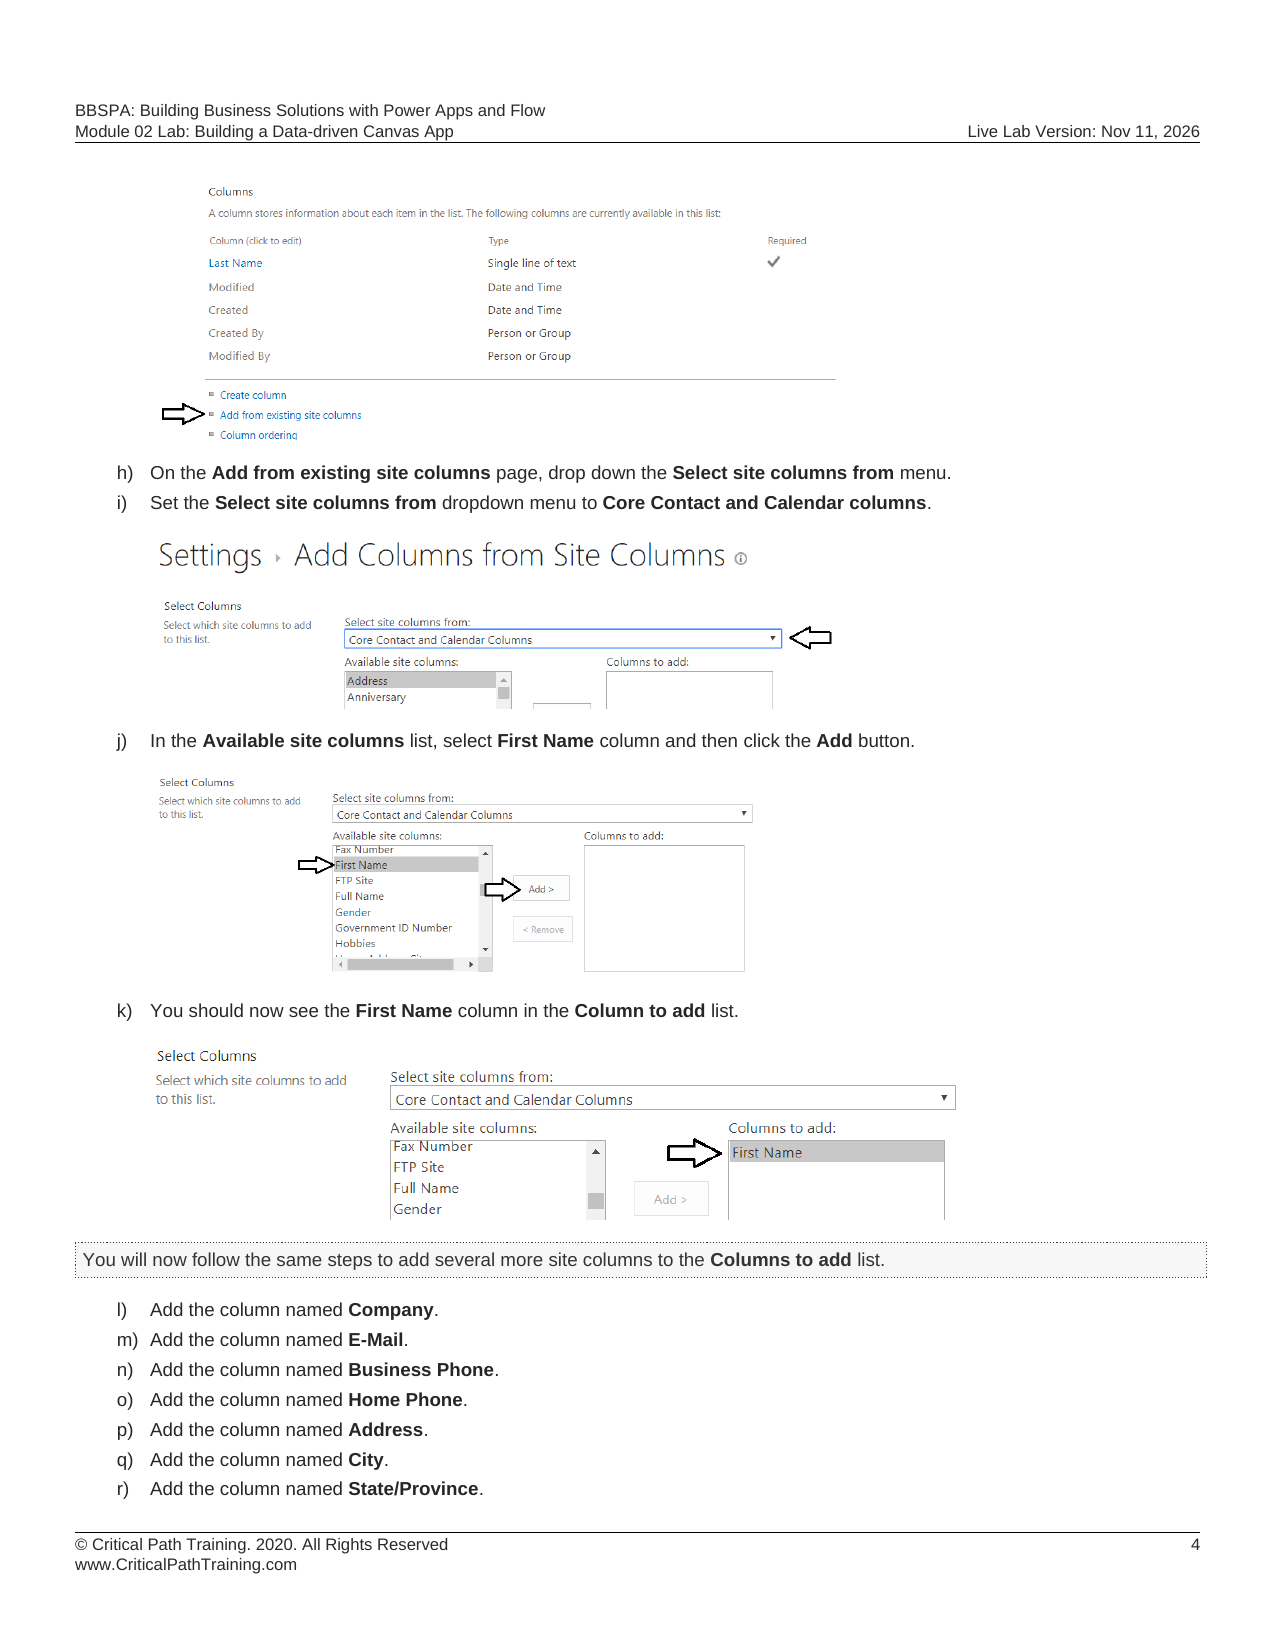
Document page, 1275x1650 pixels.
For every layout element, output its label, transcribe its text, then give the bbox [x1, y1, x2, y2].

picture [150, 773, 767, 978]
text Add the column named Company. [117, 1299, 1200, 1320]
text You will now follow the same steps to add several more site columns to the Columns to add list. [75, 1242, 1207, 1278]
text In the Available site columns list, select First Name column and then click the Add button. [117, 730, 1200, 752]
text Set the Select site columns from dropdown menu to Core Contact and Calendar columns. [117, 492, 1200, 513]
text Add the column named State/Province. [117, 1478, 1200, 1500]
text Add the column named City. [117, 1448, 1200, 1470]
picture [150, 535, 858, 709]
text Add the column named Business Phone. [117, 1359, 1200, 1380]
text Add the column named Home Phone. [117, 1388, 1200, 1410]
text You should now see the First Name column in the Column to add list. [117, 1000, 1200, 1021]
picture [150, 177, 836, 440]
text On the Add from existing site columns page, drop down the Select site columns from menu. [117, 462, 1200, 483]
text Add the column named Address. [117, 1418, 1200, 1440]
text Add the column named E-Mail. [117, 1329, 1200, 1350]
picture [150, 1043, 978, 1220]
